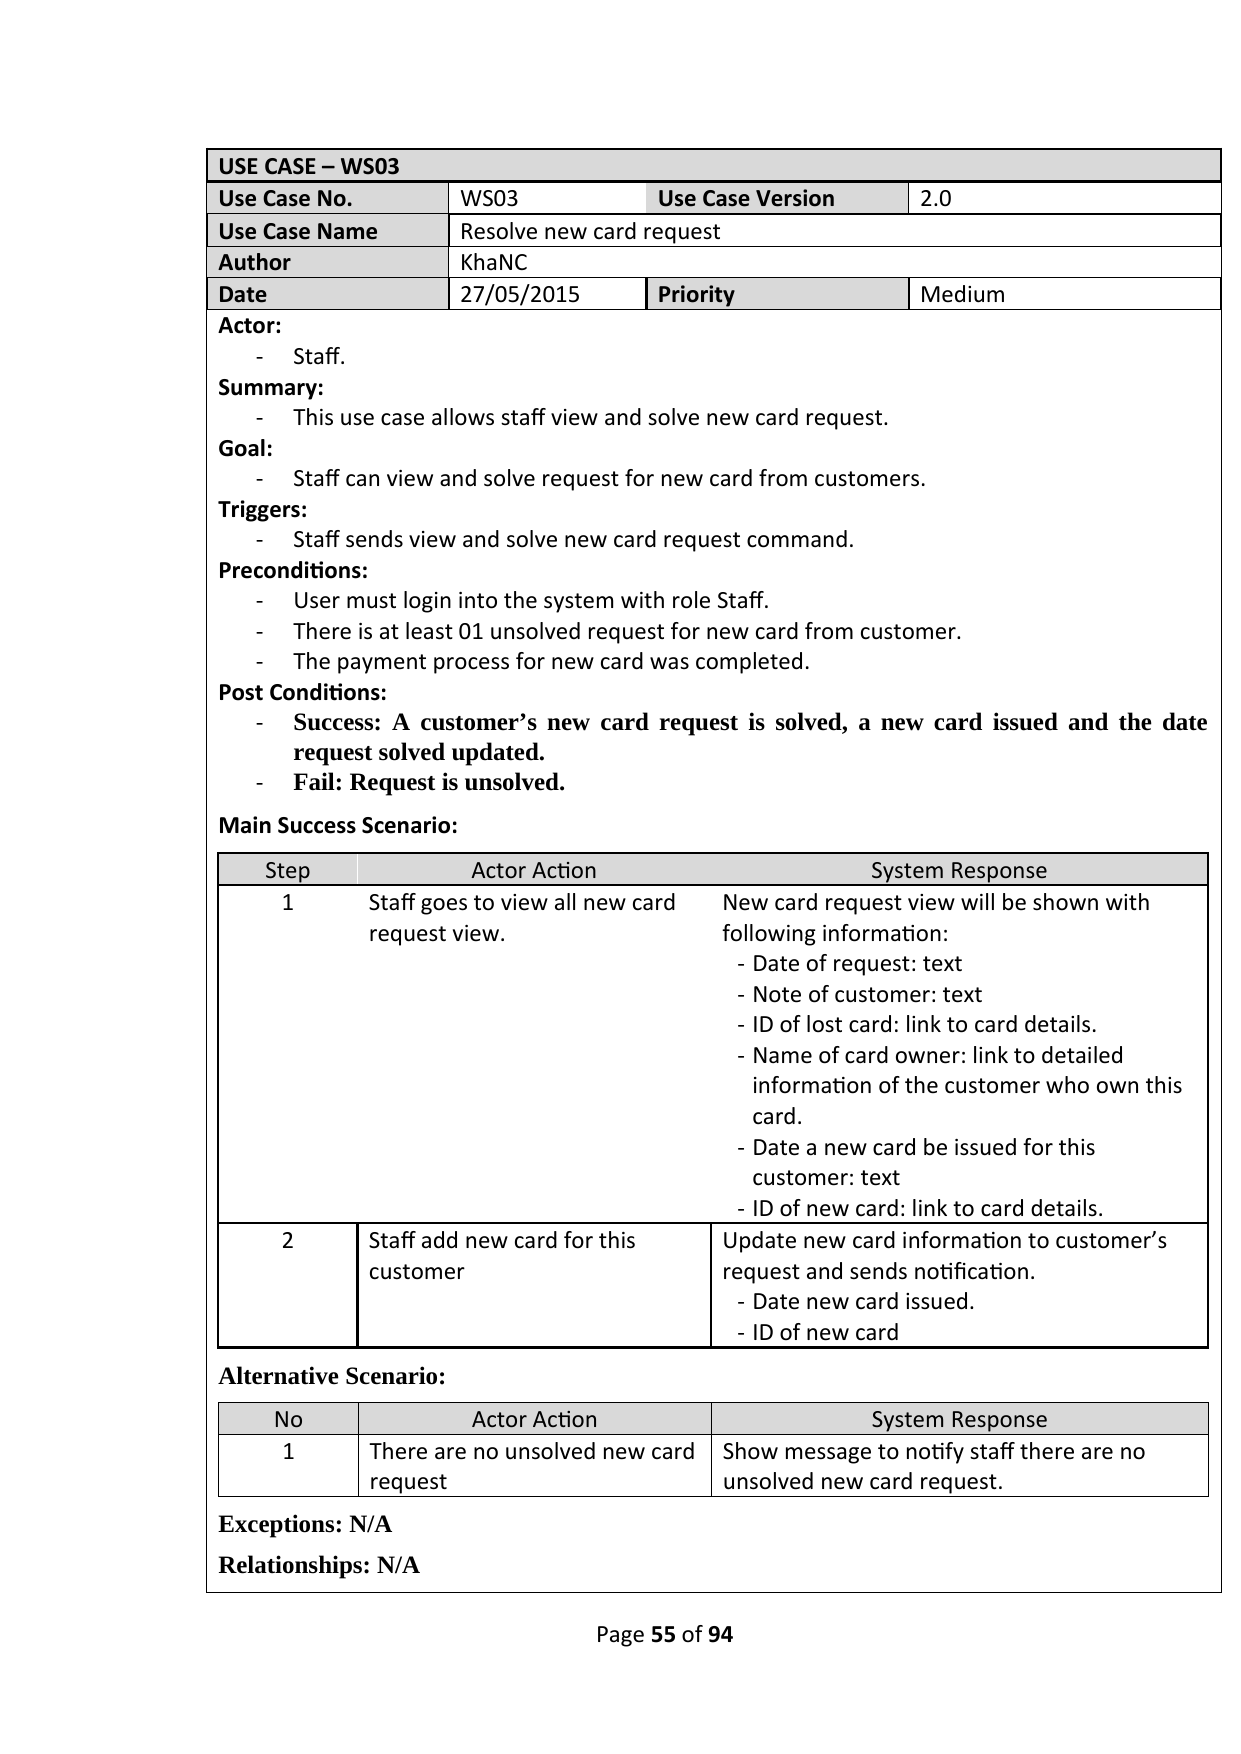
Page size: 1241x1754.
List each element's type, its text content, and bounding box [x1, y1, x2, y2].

table_cell Author [207, 247, 448, 277]
table_cell Medium [910, 278, 1220, 309]
table_cell Priority [648, 278, 908, 309]
table_header USE CASE – WS03 [208, 150, 1220, 180]
table_cell 27/05/2015 [450, 278, 645, 309]
table_cell 2.0 [909, 183, 1221, 213]
table_cell KhaNC [449, 247, 1221, 277]
table_cell Resolve new card request [450, 215, 1220, 246]
table_cell Use Case Version [646, 183, 908, 213]
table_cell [207, 310, 1221, 1592]
table_cell Use Case No. [207, 183, 448, 213]
table_cell WS03 [449, 183, 646, 213]
table_cell Date [208, 278, 448, 309]
table_cell Use Case Name [208, 214, 448, 246]
